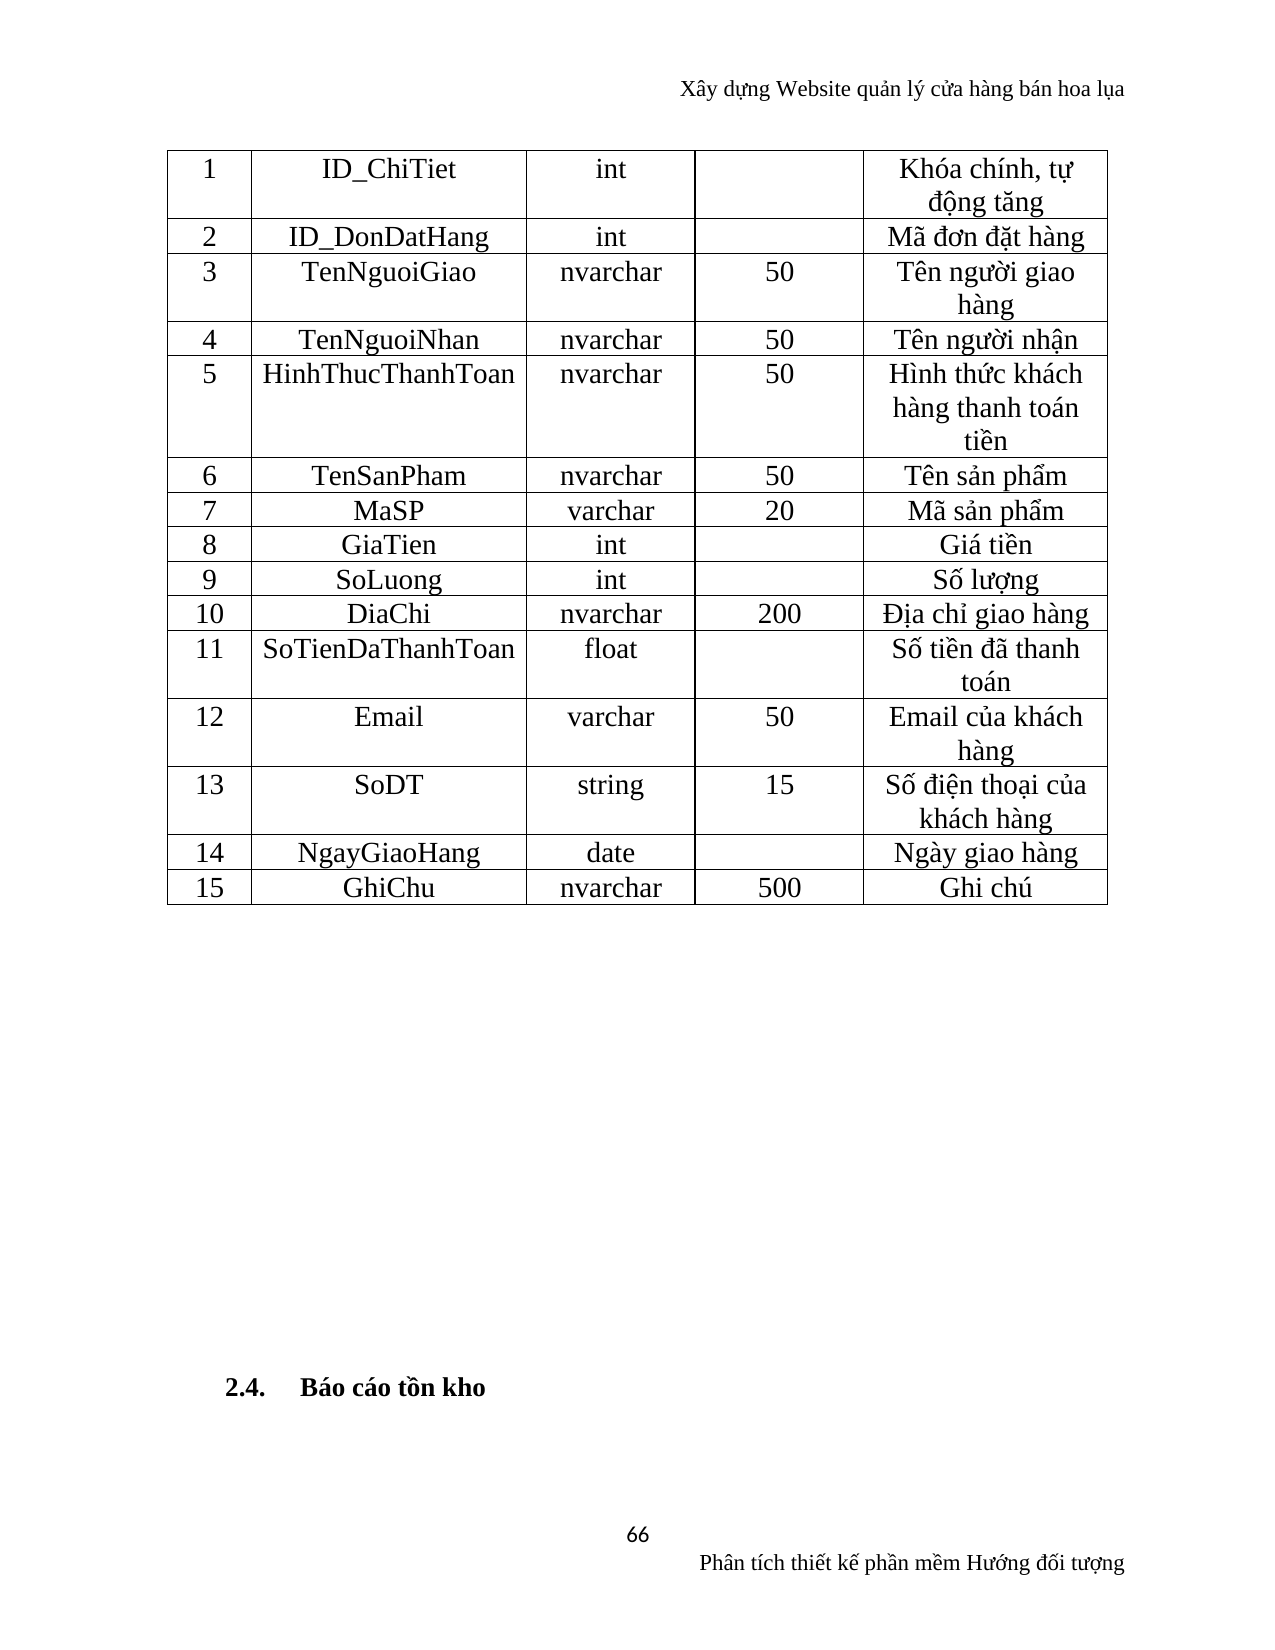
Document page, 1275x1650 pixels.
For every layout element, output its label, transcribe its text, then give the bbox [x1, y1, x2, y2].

table_cell int [527, 527, 694, 561]
table_cell 50 [696, 458, 863, 492]
table_cell DiaChi [252, 596, 526, 630]
table_cell Tên sản phẩm [864, 458, 1107, 492]
table_cell 7 [168, 493, 251, 526]
table_cell ID_ChiTiet [252, 151, 526, 218]
table_cell TenNguoiNhan [252, 322, 526, 355]
table_cell Giá tiền [864, 527, 1107, 561]
table_cell nvarchar [527, 356, 694, 457]
table_cell 50 [696, 254, 863, 321]
table_cell TenNguoiGiao [252, 254, 526, 321]
table_cell GiaTien [252, 527, 526, 561]
table_cell varchar [527, 699, 694, 766]
table_cell 50 [696, 322, 863, 355]
table_cell nvarchar [527, 596, 694, 630]
table_cell 6 [168, 458, 251, 492]
table_cell HinhThucThanhToan [252, 356, 526, 457]
table_cell 20 [696, 493, 863, 526]
table_cell 13 [168, 767, 251, 834]
table_cell [696, 527, 863, 561]
table_cell float [527, 631, 694, 698]
table_cell Email của khách hàng [864, 699, 1107, 766]
table_cell Số điện thoại của khách hàng [864, 767, 1107, 834]
table_cell 5 [168, 356, 251, 457]
table_cell [696, 151, 863, 218]
table_cell [696, 562, 863, 595]
table_cell Email [252, 699, 526, 766]
table_cell ID_DonDatHang [252, 219, 526, 253]
table_cell Hình thức khách hàng thanh toán tiền [864, 356, 1107, 457]
table_cell MaSP [252, 493, 526, 526]
table_cell nvarchar [527, 458, 694, 492]
table_cell 2 [168, 219, 251, 253]
table_cell SoTienDaThanhToan [252, 631, 526, 698]
table_cell Khóa chính, tự động tăng [864, 151, 1107, 218]
table_cell 4 [168, 322, 251, 355]
table_cell 8 [168, 527, 251, 561]
table_cell varchar [527, 493, 694, 526]
table_cell SoLuong [252, 562, 526, 595]
table_cell TenSanPham [252, 458, 526, 492]
table_cell SoDT [252, 767, 526, 834]
table_cell Ghi chú [864, 870, 1107, 903]
table_cell Số lượng [864, 562, 1107, 595]
table_cell Địa chỉ giao hàng [864, 596, 1107, 630]
table_cell Ngày giao hàng [864, 835, 1107, 869]
table_cell 50 [696, 699, 863, 766]
table_cell 15 [696, 767, 863, 834]
table_cell [696, 631, 863, 698]
table_cell nvarchar [527, 322, 694, 355]
table_cell 1 [168, 151, 251, 218]
table_cell date [527, 835, 694, 869]
table_cell [696, 835, 863, 869]
table_cell string [527, 767, 694, 834]
table_cell [696, 219, 863, 253]
table_cell 12 [168, 699, 251, 766]
table_cell NgayGiaoHang [252, 835, 526, 869]
table_cell 50 [696, 356, 863, 457]
table_cell Mã đơn đặt hàng [864, 219, 1107, 253]
table_cell int [527, 151, 694, 218]
table_cell 9 [168, 562, 251, 595]
table_cell GhiChu [252, 870, 526, 903]
table_cell 500 [696, 870, 863, 903]
table_cell Số tiền đã thanh toán [864, 631, 1107, 698]
table_cell int [527, 219, 694, 253]
table_cell 200 [696, 596, 863, 630]
table_cell Tên người giao hàng [864, 254, 1107, 321]
table_cell Mã sản phẩm [864, 493, 1107, 526]
table_cell nvarchar [527, 254, 694, 321]
table_cell 11 [168, 631, 251, 698]
table_cell int [527, 562, 694, 595]
table_cell 15 [168, 870, 251, 903]
table_cell nvarchar [527, 870, 694, 903]
list Báo cáo tồn kho [225, 1371, 1125, 1402]
table_cell 10 [168, 596, 251, 630]
table_cell Tên người nhận [864, 322, 1107, 355]
table_cell 14 [168, 835, 251, 869]
table_cell 3 [168, 254, 251, 321]
